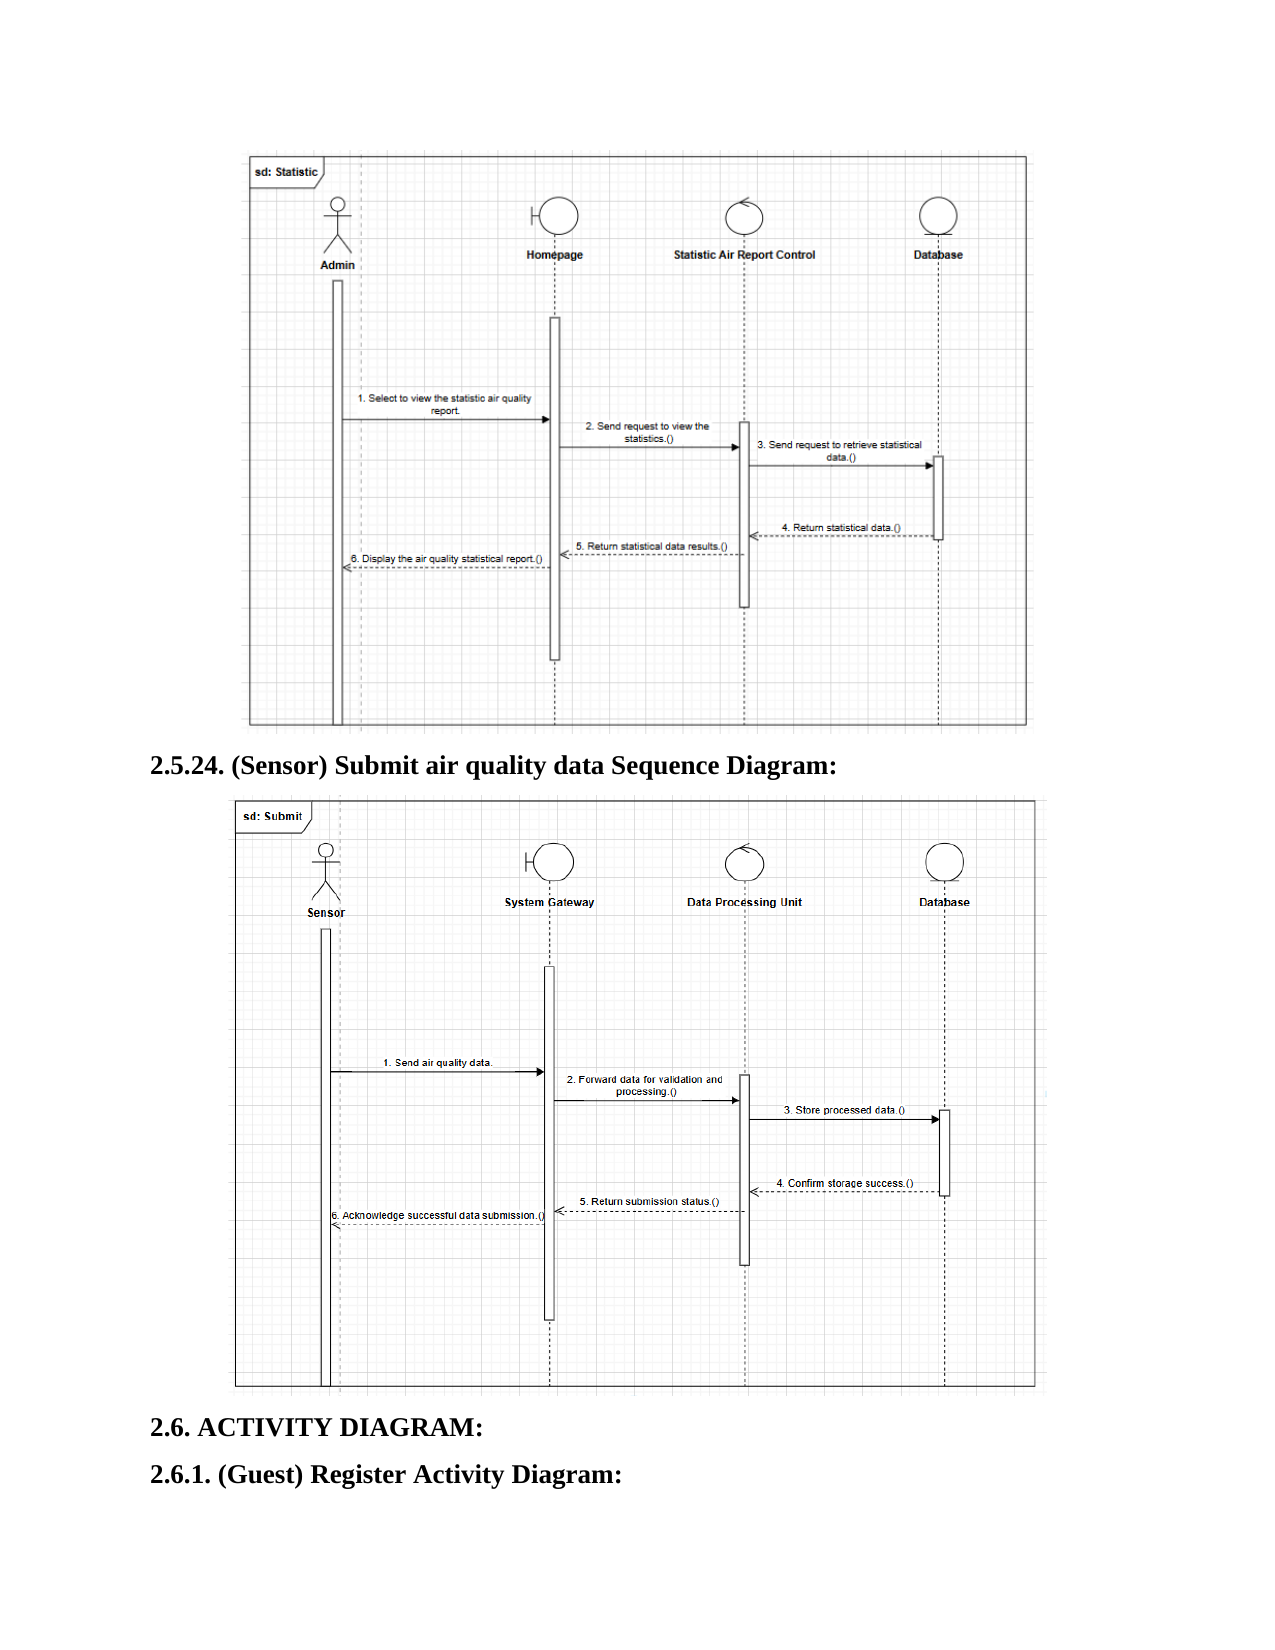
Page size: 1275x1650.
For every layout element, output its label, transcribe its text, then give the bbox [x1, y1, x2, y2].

picture [241, 150, 1034, 734]
text 2.6. ACTIVITY DIAGRAM: [150, 1411, 1125, 1442]
text 2.6.1. (Guest) Register Activity Diagram: [150, 1458, 1125, 1489]
text 2.5.24. (Sensor) Submit air quality data Sequence Diagram: [150, 749, 1125, 780]
picture [228, 795, 1047, 1396]
